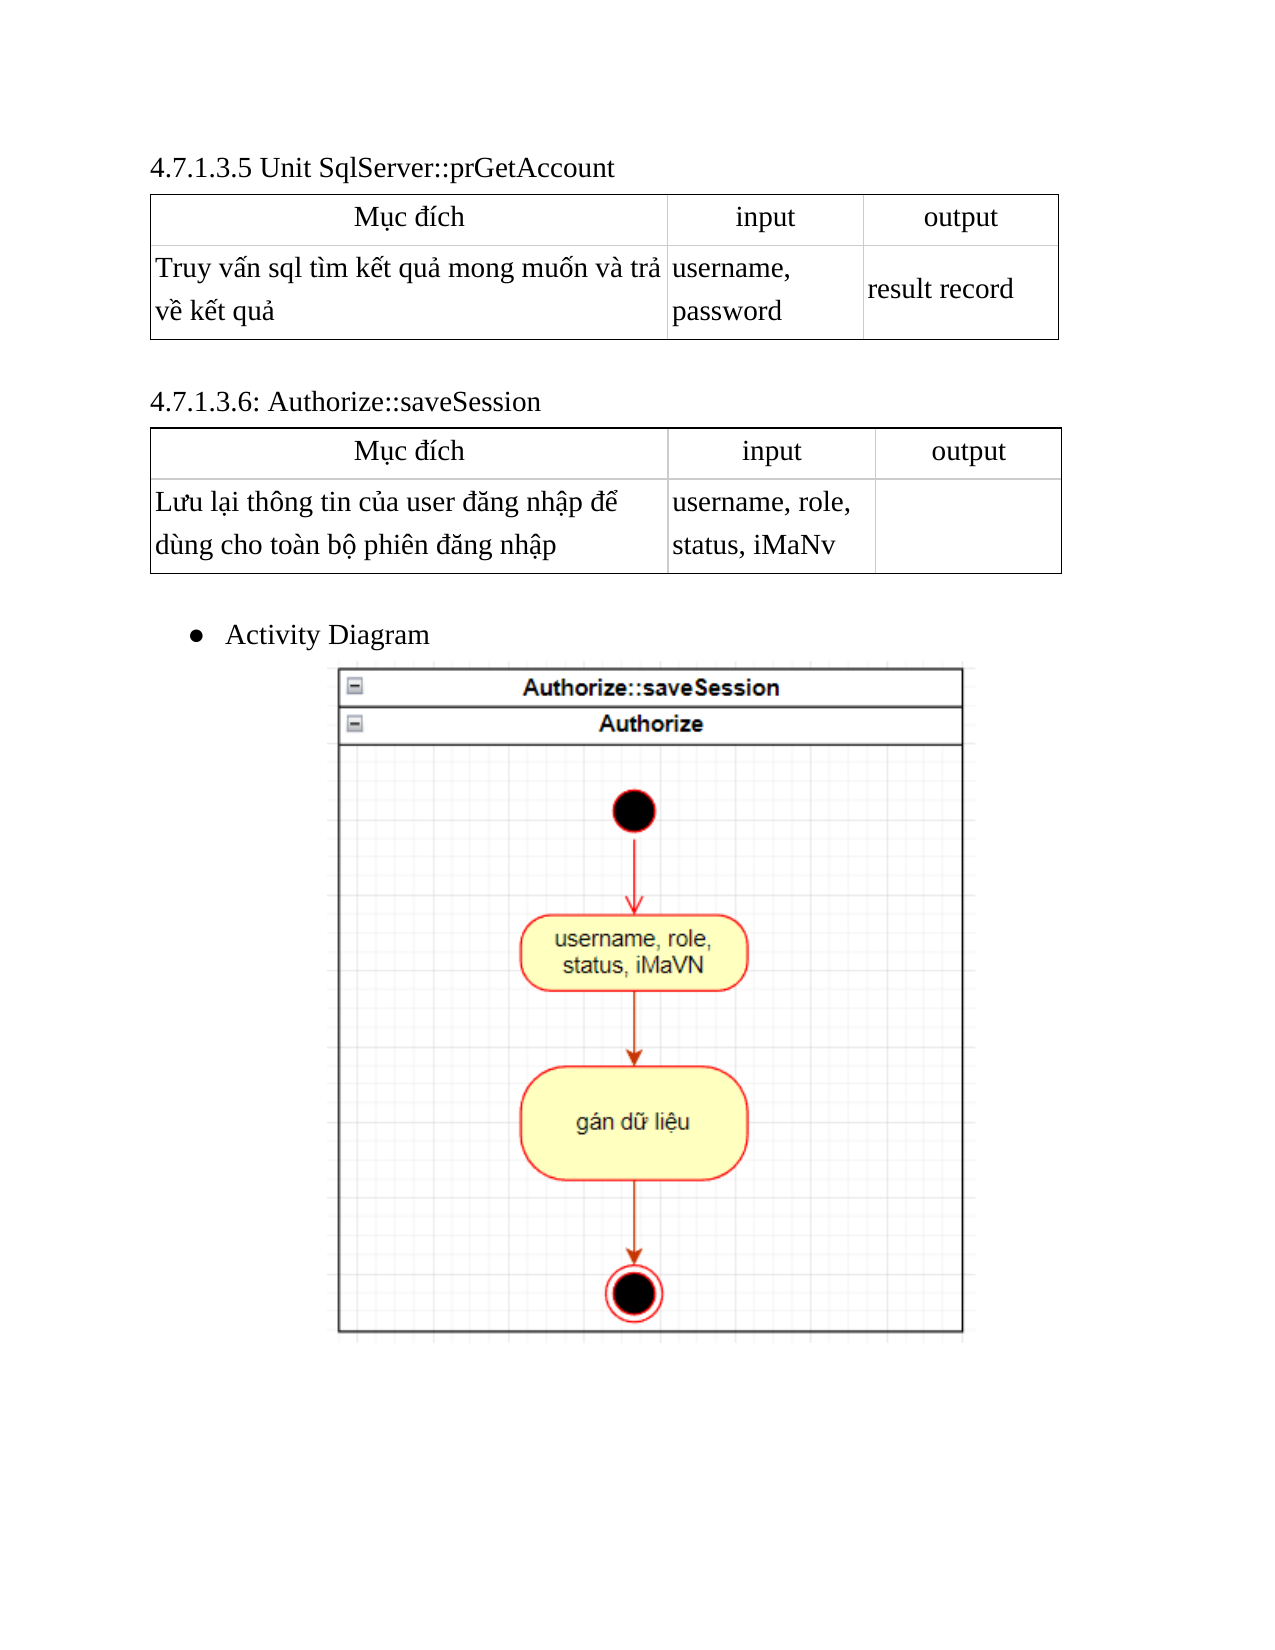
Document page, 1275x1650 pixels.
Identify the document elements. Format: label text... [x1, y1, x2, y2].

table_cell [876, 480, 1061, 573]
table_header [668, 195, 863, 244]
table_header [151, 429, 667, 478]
picture [327, 661, 976, 1343]
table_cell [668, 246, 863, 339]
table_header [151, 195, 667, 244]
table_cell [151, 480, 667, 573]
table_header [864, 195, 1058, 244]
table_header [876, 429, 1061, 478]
text 4.7.1.3.6: Authorize::saveSession [150, 384, 1125, 417]
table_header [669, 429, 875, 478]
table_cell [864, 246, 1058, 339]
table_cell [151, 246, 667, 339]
list Activity Diagram [187, 617, 1125, 651]
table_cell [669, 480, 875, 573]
text 4.7.1.3.5 Unit SqlServer::prGetAccount [150, 150, 1125, 183]
